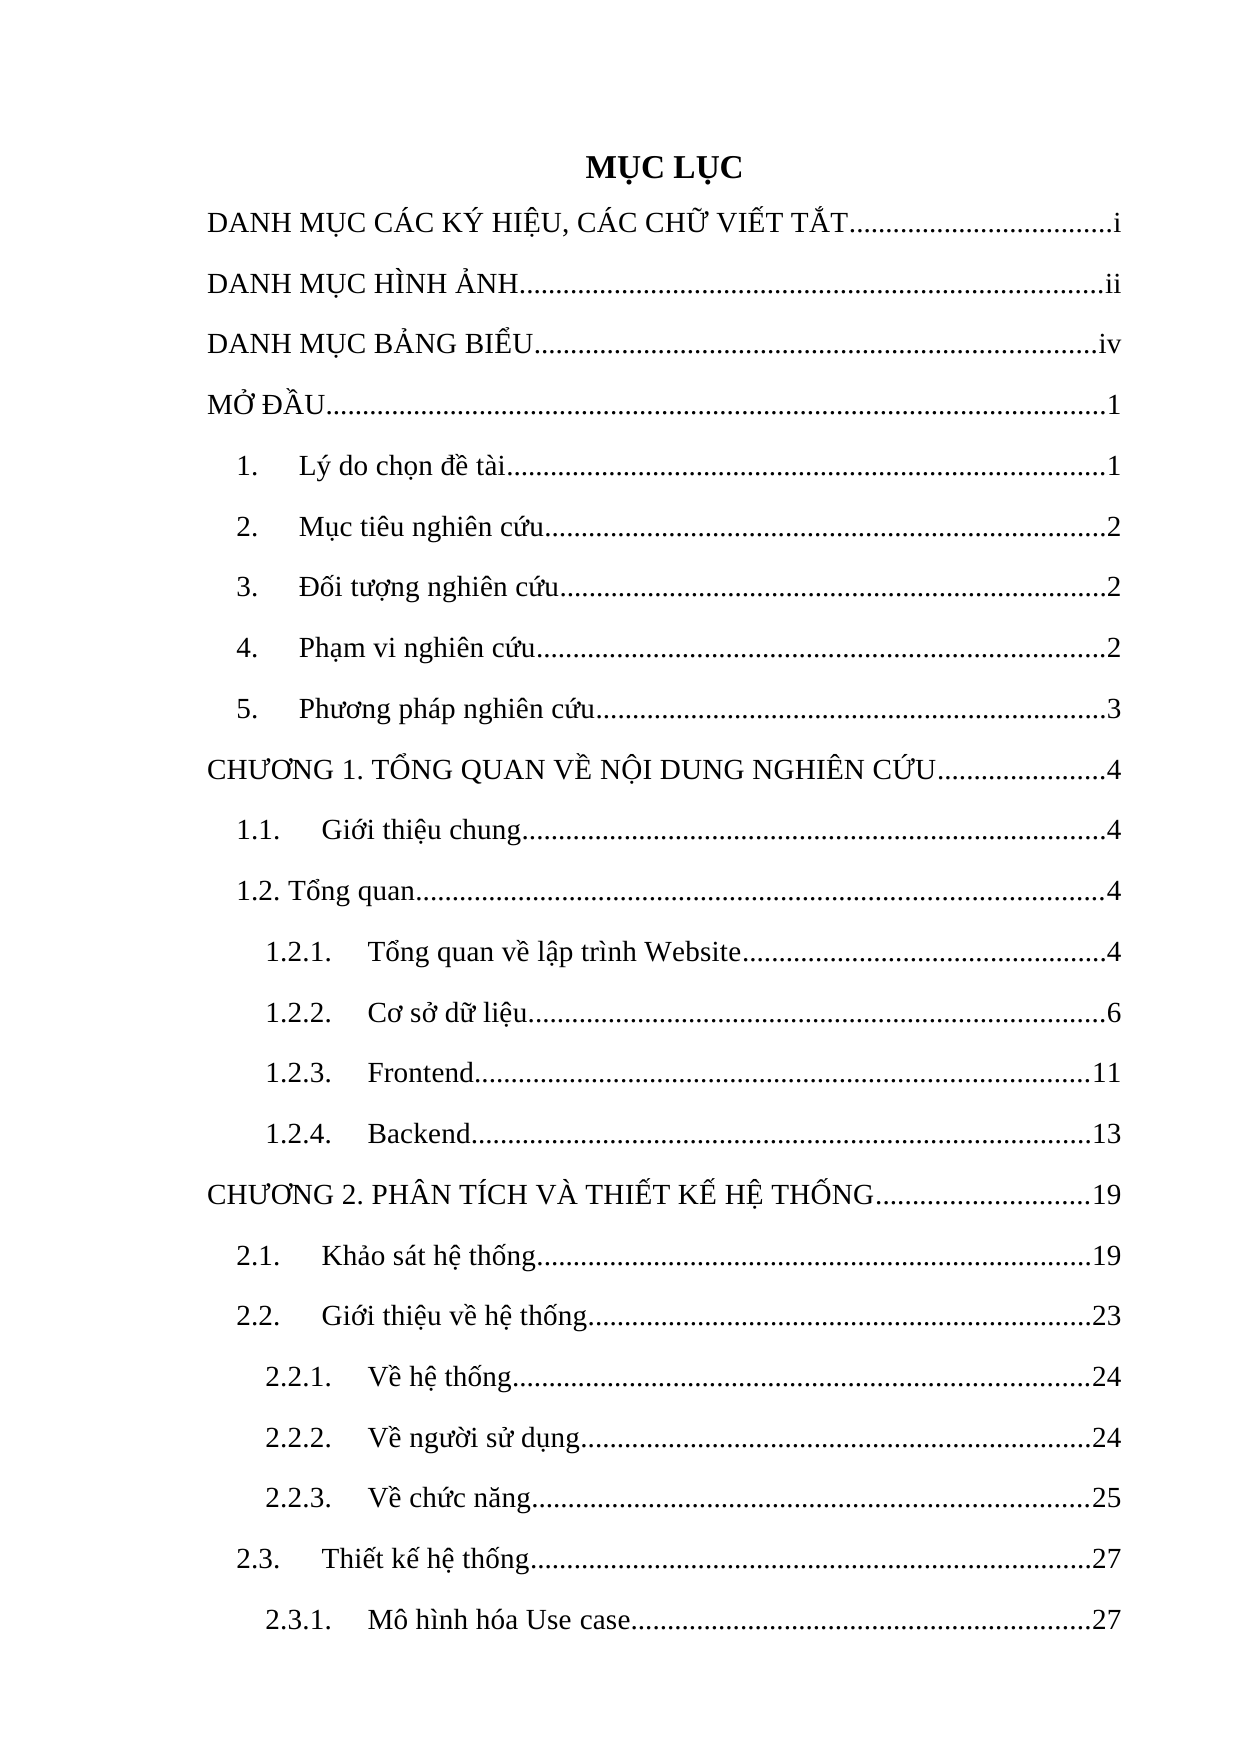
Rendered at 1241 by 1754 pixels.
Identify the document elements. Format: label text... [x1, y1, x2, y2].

text 1.2. Tổng quan 4 [236, 873, 1122, 907]
text 2.1. Khảo sát hệ thống 19 [236, 1238, 1122, 1271]
text 1. Lý do chọn đề tài 1 [236, 448, 1122, 482]
text CHƯƠNG 2. PHÂN TÍCH VÀ THIẾT KẾ HỆ THỐNG 19 [207, 1177, 1122, 1210]
text MỤC LỤC [207, 148, 1122, 186]
text 2.2.2. Về người sử dụng 24 [265, 1420, 1122, 1453]
text 5. Phương pháp nghiên cứu 3 [236, 691, 1122, 724]
text CHƯƠNG 1. TỔNG QUAN VỀ NỘI DUNG NGHIÊN CỨU 4 [207, 752, 1122, 785]
text 1.1. Giới thiệu chung 4 [236, 812, 1122, 846]
text 3. Đối tượng nghiên cứu 2 [236, 569, 1122, 603]
text 2.3.1. Mô hình hóa Use case 27 [265, 1602, 1122, 1636]
text 2.2.3. Về chức năng 25 [265, 1481, 1122, 1514]
text 1.2.1. Tổng quan về lập trình Website 4 [265, 934, 1122, 967]
text DANH MỤC BẢNG BIỂU iv [207, 327, 1122, 360]
text MỞ ĐẦU 1 [207, 387, 1122, 421]
text 1.2.3. Frontend 11 [265, 1055, 1122, 1089]
text DANH MỤC CÁC KÝ HIỆU, CÁC CHỮ VIẾT TẮT i [207, 205, 1122, 239]
text DANH MỤC HÌNH ẢNH ii [207, 266, 1122, 299]
text 4. Phạm vi nghiên cứu 2 [236, 630, 1122, 664]
text 2.3. Thiết kế hệ thống 27 [236, 1541, 1122, 1575]
text 2.2. Giới thiệu về hệ thống 23 [236, 1298, 1122, 1332]
text 2. Mục tiêu nghiên cứu 2 [236, 509, 1122, 542]
text 2.2.1. Về hệ thống 24 [265, 1359, 1122, 1393]
text 1.2.2. Cơ sở dữ liệu 6 [265, 995, 1122, 1028]
text 1.2.4. Backend 13 [265, 1116, 1122, 1150]
